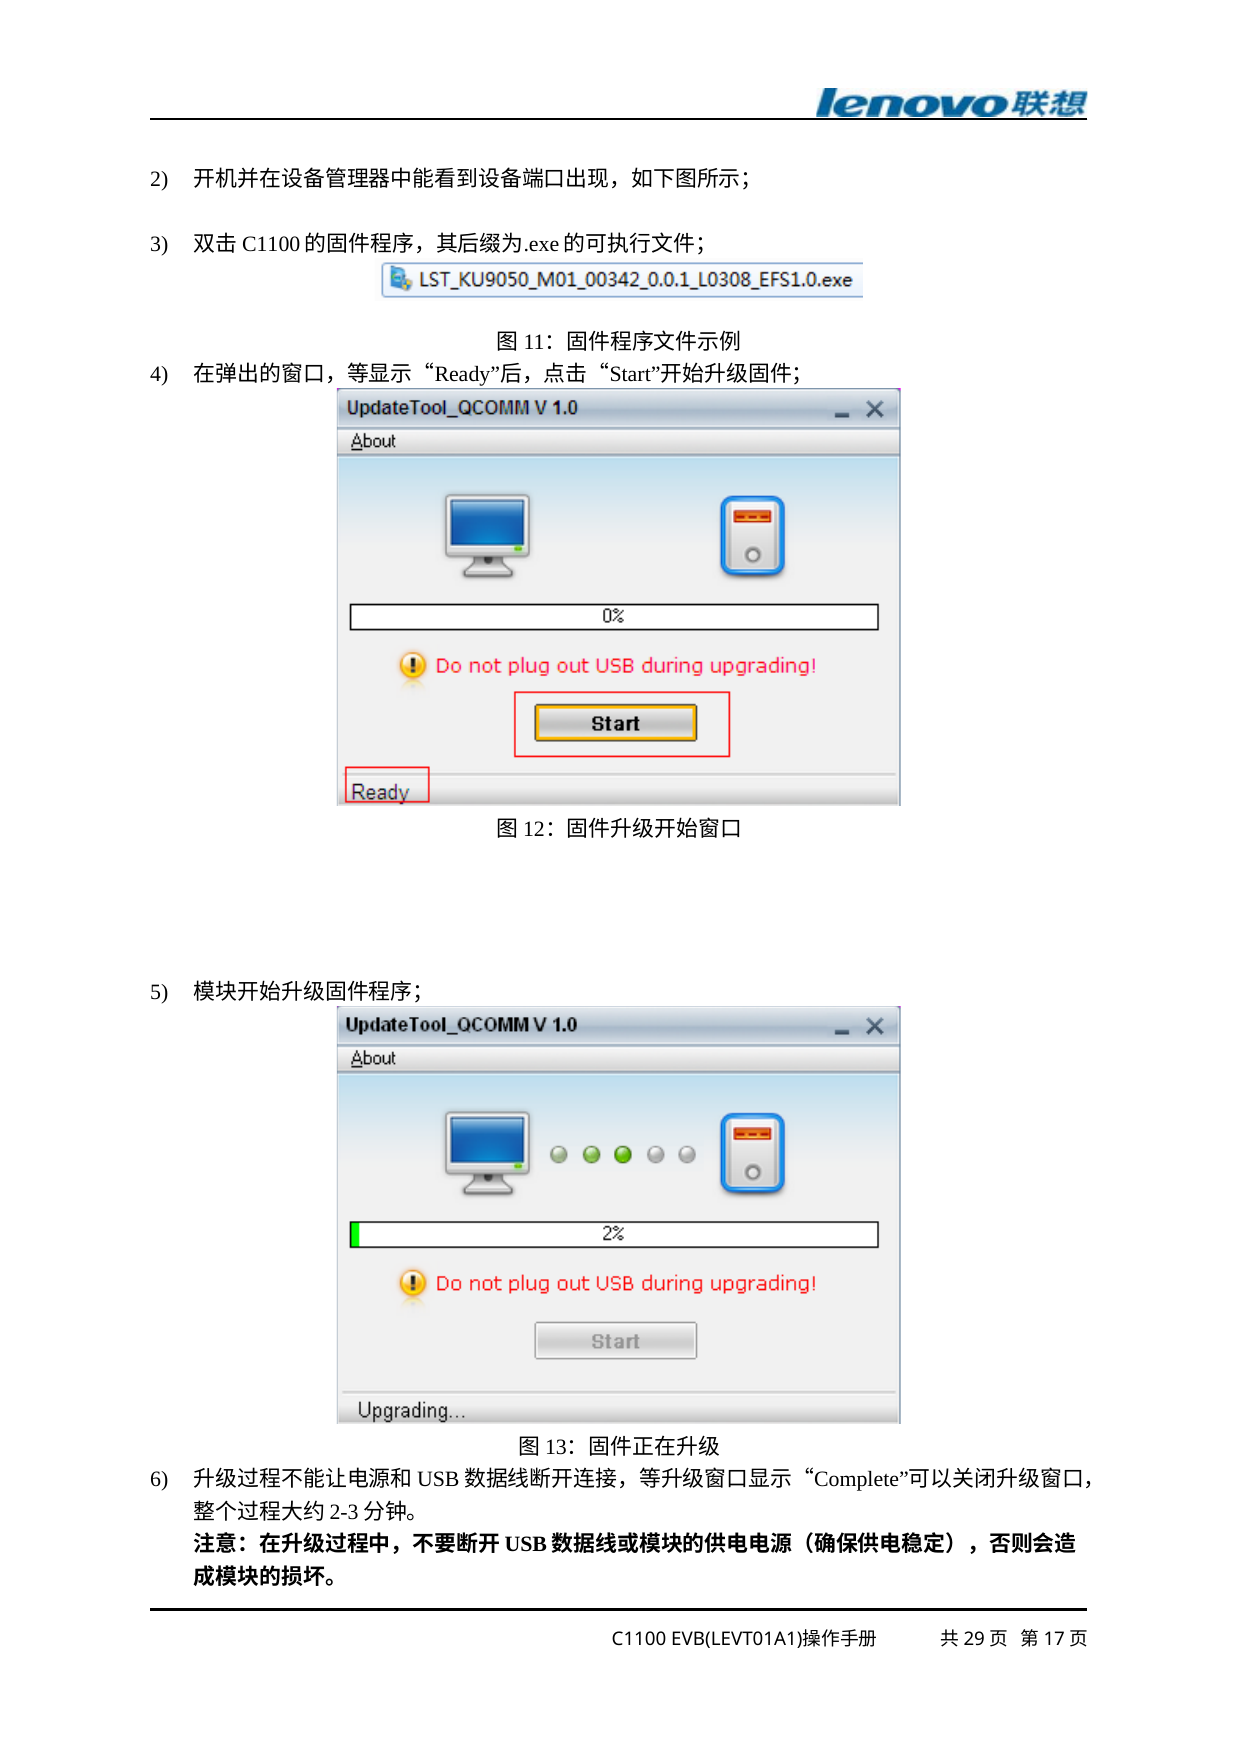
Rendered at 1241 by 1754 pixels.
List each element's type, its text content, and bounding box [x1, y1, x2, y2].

text 图 13：固件正在升级 [150, 1428, 1087, 1461]
text 图 12：固件升级开始窗口 [150, 811, 1087, 843]
picture [374, 258, 863, 301]
list 开机并在设备管理器中能看到设备端口出现，如下图所示； [150, 161, 1087, 193]
list 模块开始升级固件程序； [150, 973, 1087, 1006]
list 在弹出的窗口，等显示“Ready”后，点击“Start”开始升级固件； [150, 356, 1087, 388]
text 注意：在升级过程中，不要断开USB数据线或模块的供电电源（确保供电稳定），否则会造成模块的损坏。 [194, 1526, 1087, 1591]
picture [816, 88, 1088, 117]
picture [336, 1006, 901, 1424]
picture [336, 388, 901, 806]
text 图 11：固件程序文件示例 [150, 323, 1087, 356]
list 双击C1100的固件程序，其后缀为.exe的可执行文件； [150, 226, 1087, 258]
list 升级过程不能让电源和USB数据线断开连接，等升级窗口显示“Complete”可以关闭升级窗口，整个过程大约2-3分钟。 [150, 1461, 1087, 1526]
